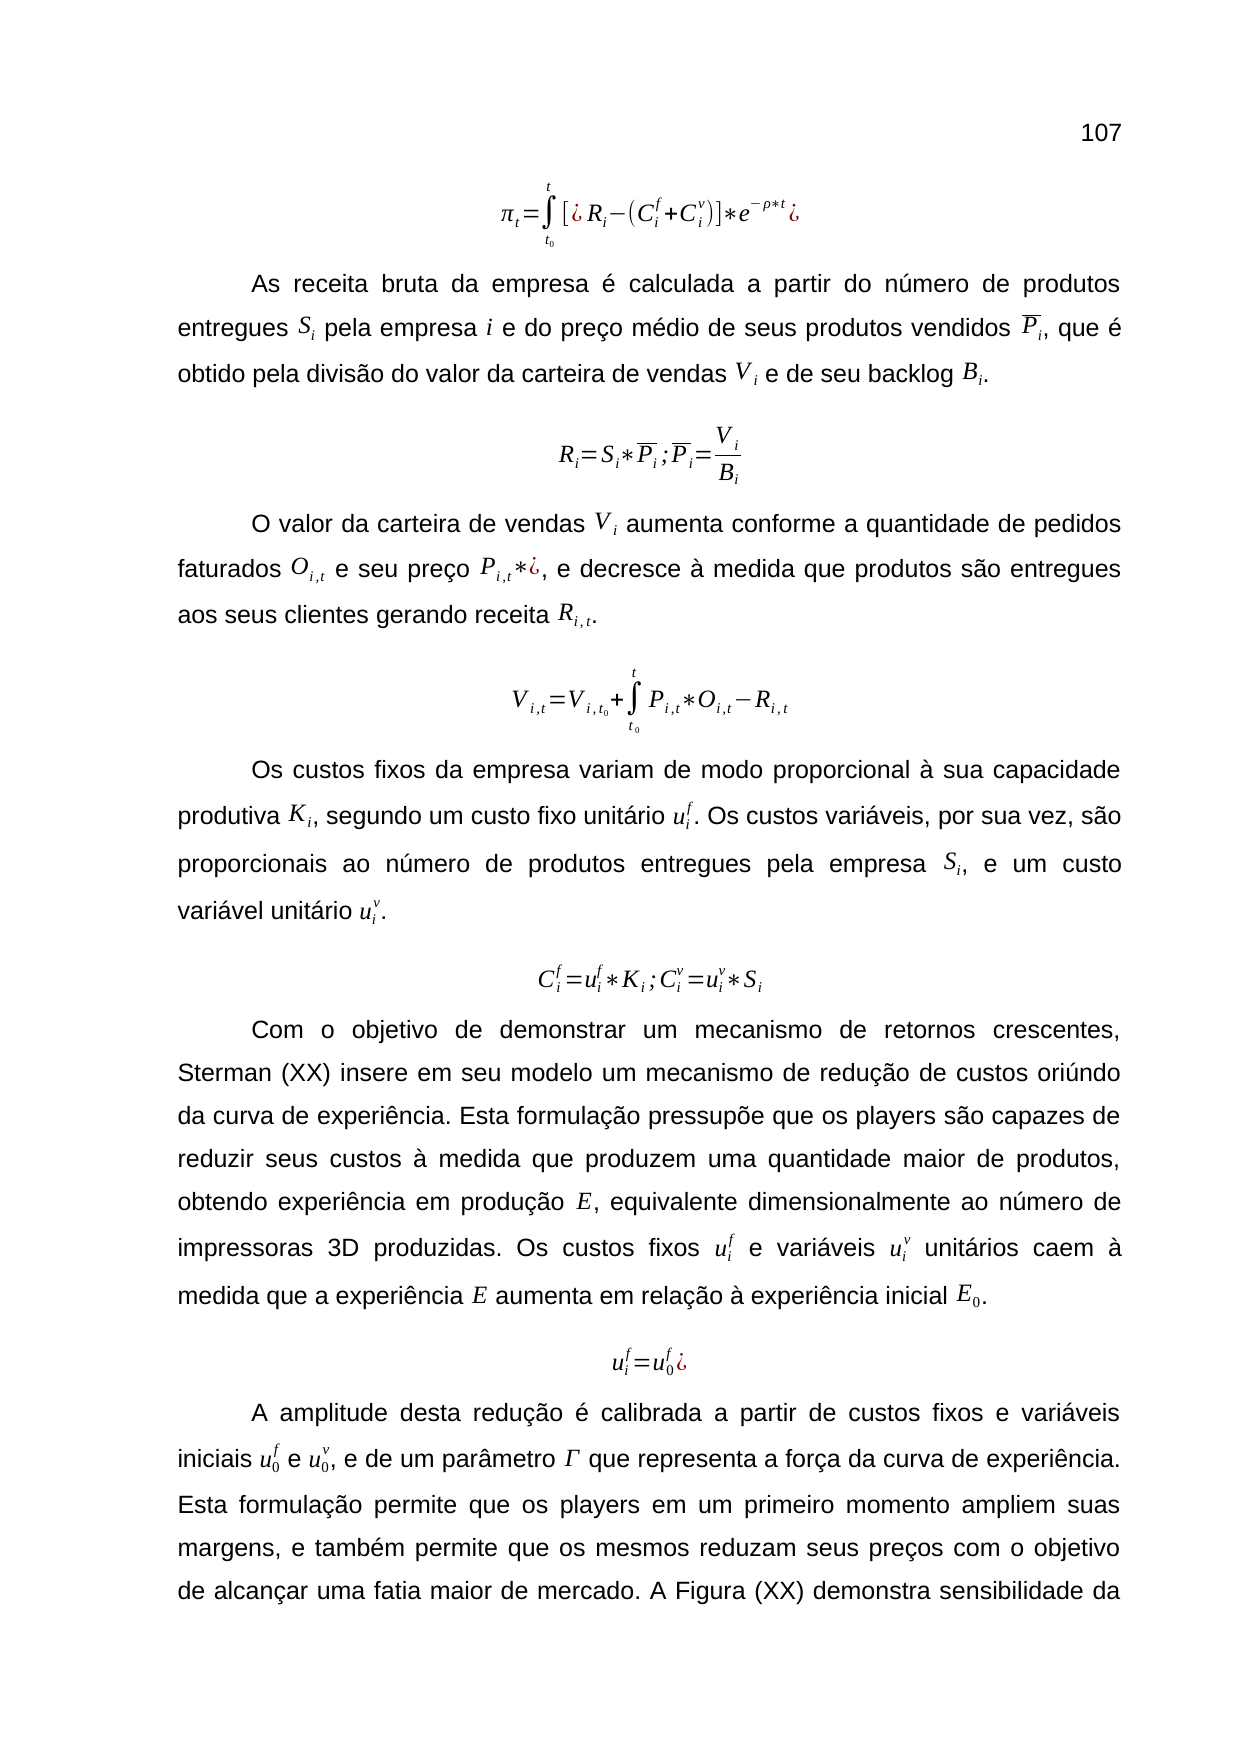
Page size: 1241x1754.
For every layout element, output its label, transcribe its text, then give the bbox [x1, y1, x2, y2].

text Os custos fixos da empresa variam de modo proporcional à sua capacidade produtiva , segundo um custo fixo unitário . Os custos variáveis, por sua vez, são proporcionais ao número de produtos entregues pela empresa , e um custo variável unitário . [177, 755, 1122, 928]
text As receita bruta da empresa é calculada a partir do número de produtos entregues pela empresa e do preço médio de seus produtos vendidos , que é obtido pela divisão do valor da carteira de vendas e de seu backlog . [177, 269, 1122, 389]
text Com o objetivo de demonstrar um mecanismo de retornos crescentes, Sterman (XX) insere em seu modelo um mecanismo de redução de custos oriúndo da curva de experiência. Esta formulação pressupõe que os players são capazes de reduzir seus custos à medida que produzem uma quantidade maior de produtos, obtendo experiência em produção , equivalente dimensionalmente ao número de impressoras 3D produzidas. Os custos fixos e variáveis unitários caem à medida que a experiência aumenta em relação à experiência inicial . [177, 1015, 1122, 1311]
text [177, 1398, 1122, 1605]
text O valor da carteira de vendas aumenta conforme a quantidade de pedidos faturados e seu preço , e decresce à medida que produtos são entregues aos seus clientes gerando receita . [177, 507, 1122, 630]
